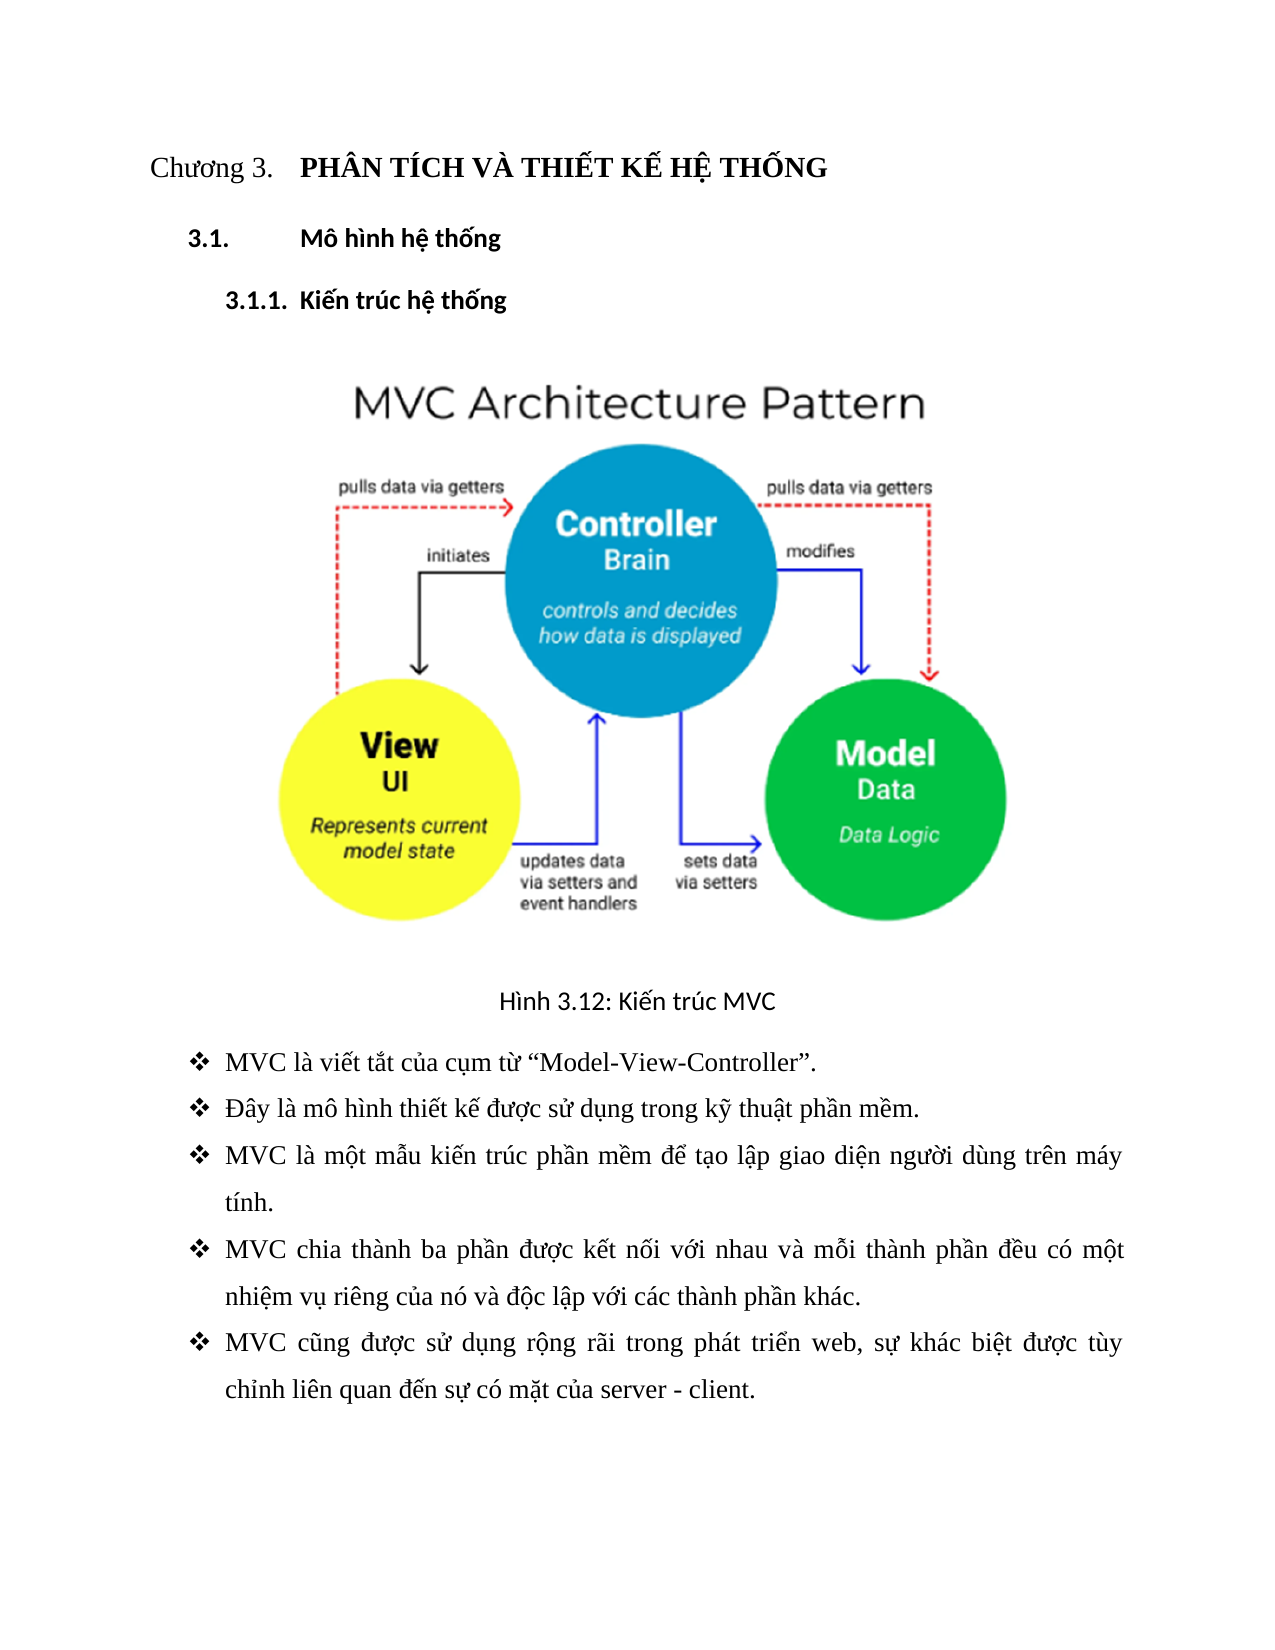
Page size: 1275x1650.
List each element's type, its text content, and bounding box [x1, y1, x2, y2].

subtitle Kiến trúc hệ thống [225, 283, 1125, 316]
subtitle Mô hình hệ thống [187, 221, 1125, 254]
list MVC cũng được sử dụng rộng rãi trong phát triển web, sự khác biệt được tùy chỉnh liên quan đến sự có mặt của server - client. [187, 1326, 1125, 1404]
list Đây là mô hình thiết kế được sử dụng trong kỹ thuật phần mềm. [187, 1092, 1125, 1124]
list MVC là một mẫu kiến trúc phần mềm để tạo lập giao diện người dùng trên máy tính. [187, 1139, 1125, 1217]
subtitle PHÂN TÍCH VÀ THIẾT KẾ HỆ THỐNG [150, 150, 1125, 183]
picture [231, 345, 1044, 955]
list MVC là viết tắt của cụm từ “Model-View-Controller”. [187, 1046, 1125, 1077]
list MVC chia thành ba phần được kết nối với nhau và mỗi thành phần đều có một nhiệm vụ riêng của nó và độc lập với các thành phần khác. [187, 1233, 1125, 1311]
